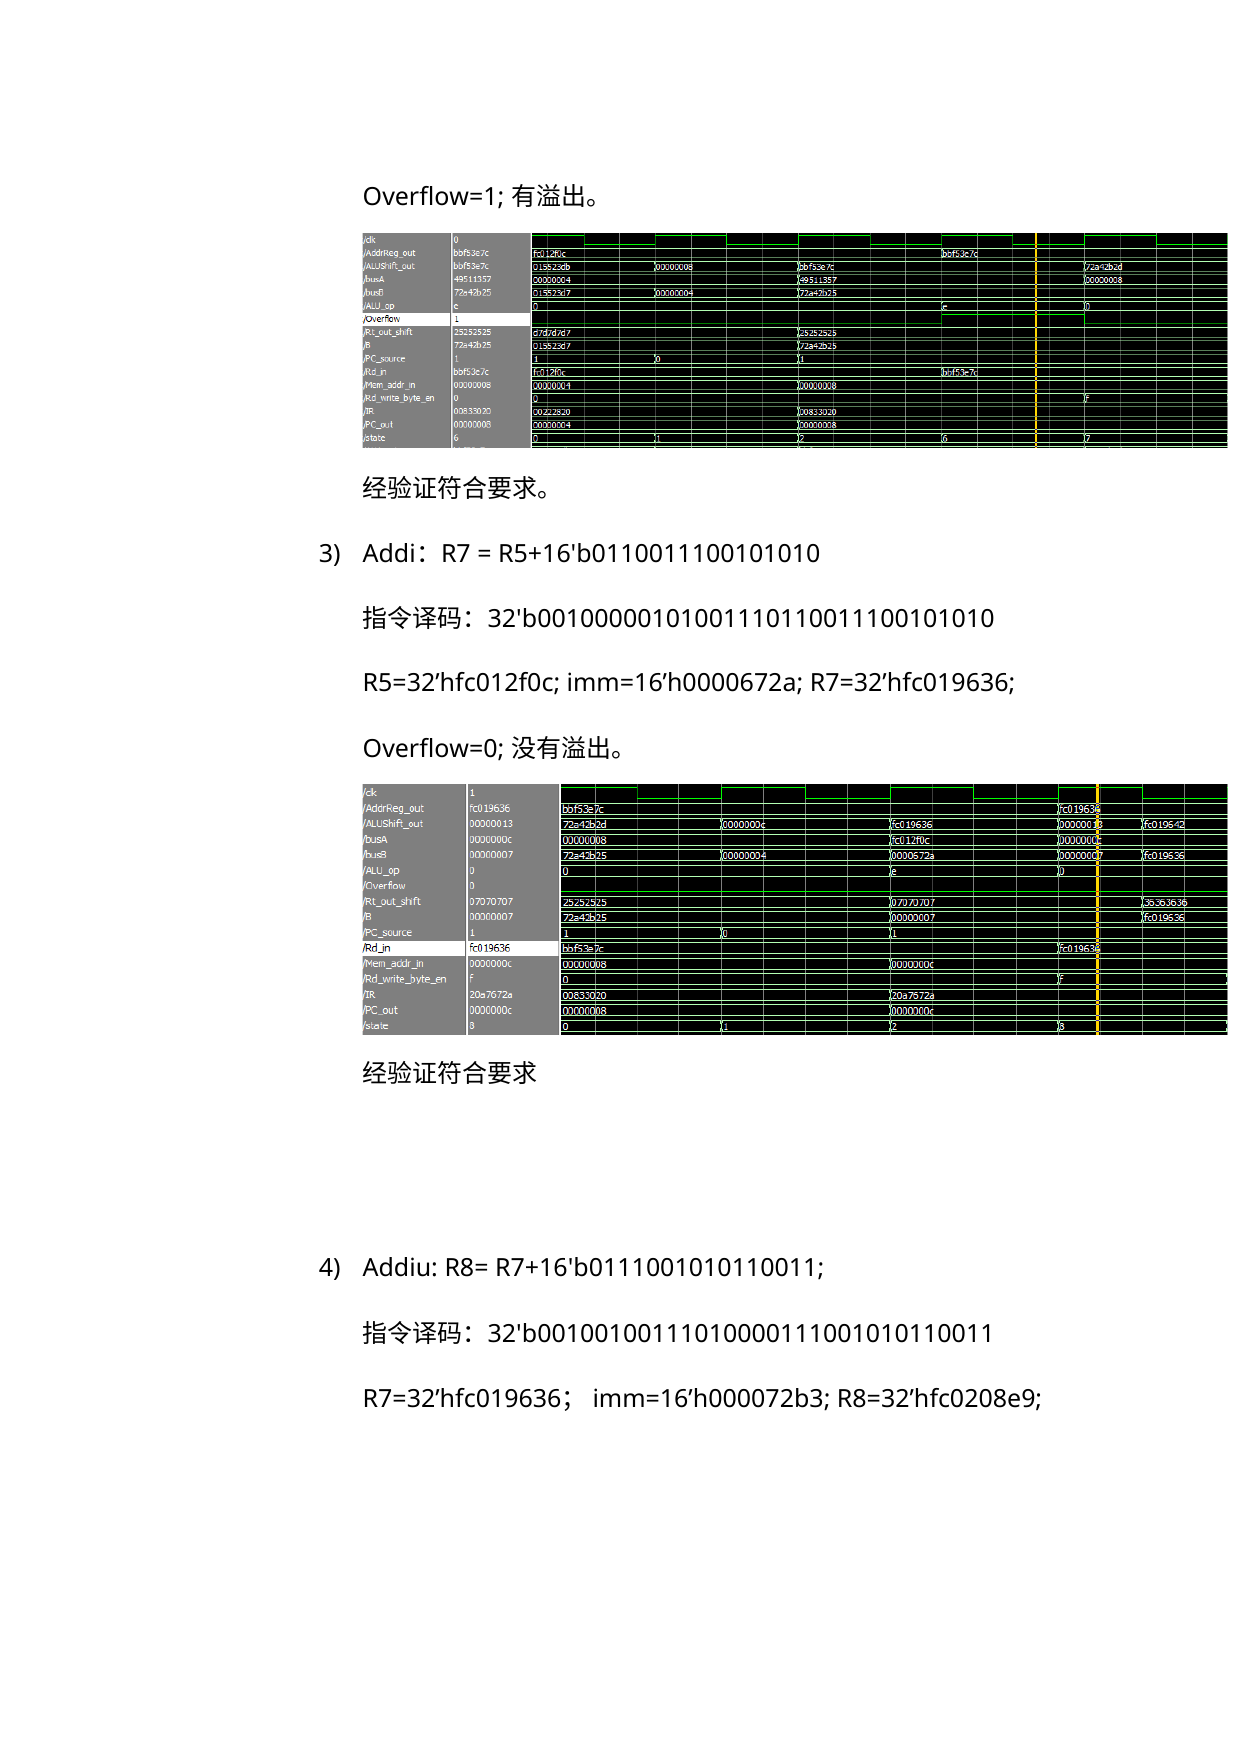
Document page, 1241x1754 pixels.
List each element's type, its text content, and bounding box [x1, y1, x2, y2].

text 经验证符合要求 [362, 1039, 1053, 1104]
text R5=32’hfc012f0c; imm=16’h0000672a; R7=32’hfc019636; [362, 649, 1053, 714]
text 指令译码：32'b00100100111010000111001010110011 [362, 1299, 1053, 1364]
text R7=32’hfc019636； imm=16’h000072b3; R8=32’hfc0208e9; [362, 1364, 1053, 1429]
text 指令译码：32'b00100000101001110110011100101010 [362, 584, 1053, 649]
text Overflow=1; 有溢出。 [362, 162, 1053, 227]
picture [362, 784, 1228, 1035]
text Overflow=0; 没有溢出。 [362, 714, 1053, 779]
list Addi：R7 = R5+16'b0110011100101010 [319, 519, 1053, 584]
text 经验证符合要求。 [362, 454, 1053, 519]
list Addiu: R8= R7+16'b0111001010110011; [319, 1234, 1053, 1299]
picture [362, 233, 1228, 448]
